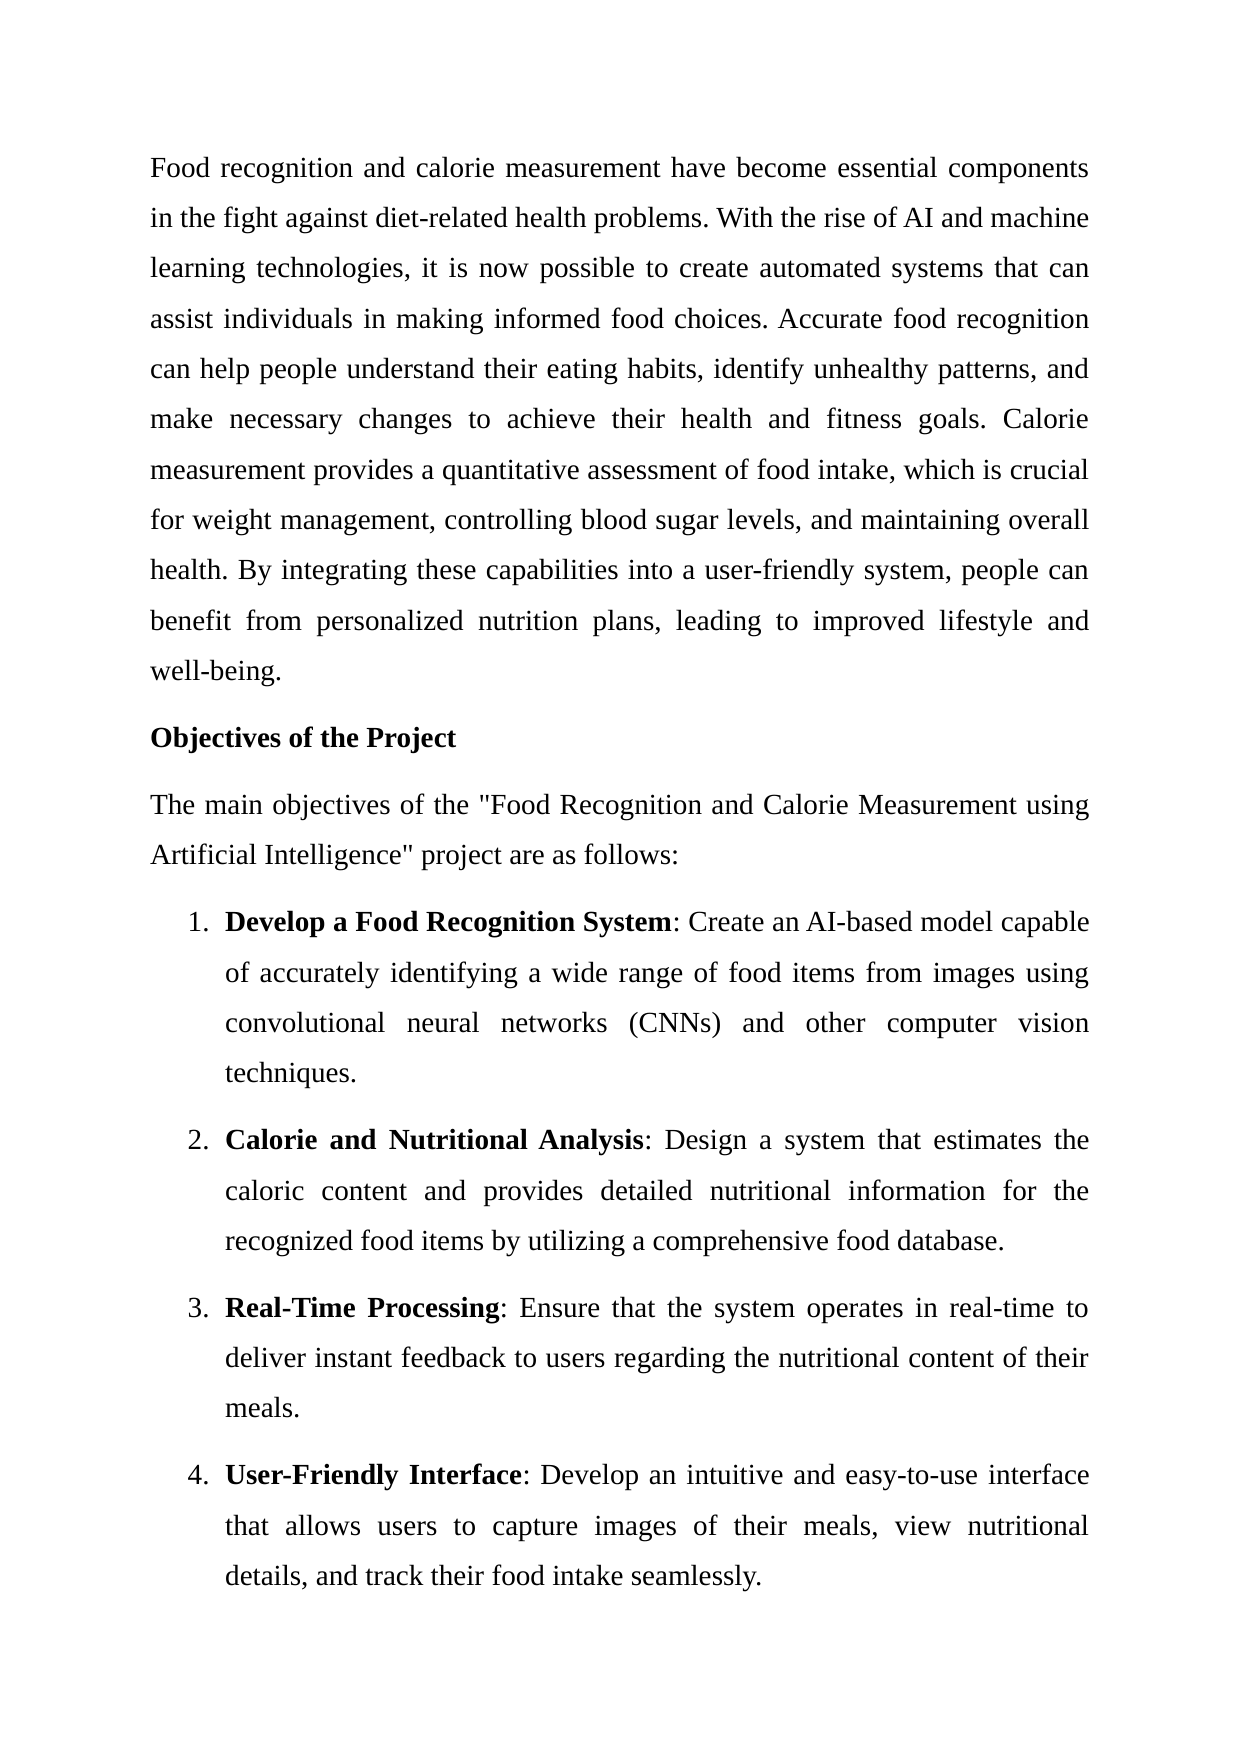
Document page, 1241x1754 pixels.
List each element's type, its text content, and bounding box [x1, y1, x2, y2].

list Real-Time Processing: Ensure that the system operates in real-time to deliver instant feedback to users regarding the nutritional content of their meals. [187, 1290, 1090, 1424]
list Develop a Food Recognition System: Create an AI-based model capable of accurately identifying a wide range of food items from images using convolutional neural networks (CNNs) and other computer vision techniques. [187, 904, 1090, 1089]
text Objectives of the Project [150, 720, 1090, 754]
list Calorie and Nutritional Analysis: Design a system that estimates the caloric content and provides detailed nutritional information for the recognized food items by utilizing a comprehensive food database. [187, 1122, 1090, 1256]
list User-Friendly Interface: Develop an intuitive and easy-to-use interface that allows users to capture images of their meals, view nutritional details, and track their food intake seamlessly. [187, 1457, 1090, 1592]
text The main objectives of the "Food Recognition and Calorie Measurement using Artificial Intelligence" project are as follows: [150, 787, 1090, 871]
text Food recognition and calorie measurement have become essential components in the fight against diet-related health problems. With the rise of AI and machine learning technologies, it is now possible to create automated systems that can assist individuals in making informed food choices. Accurate food recognition can help people understand their eating habits, identify unhealthy patterns, and make necessary changes to achieve their health and fitness goals. Calorie measurement provides a quantitative assessment of food intake, which is crucial for weight management, controlling blood sugar levels, and maintaining overall health. By integrating these capabilities into a user-friendly system, people can benefit from personalized nutrition plans, leading to improved lifestyle and well-being. [150, 150, 1090, 687]
